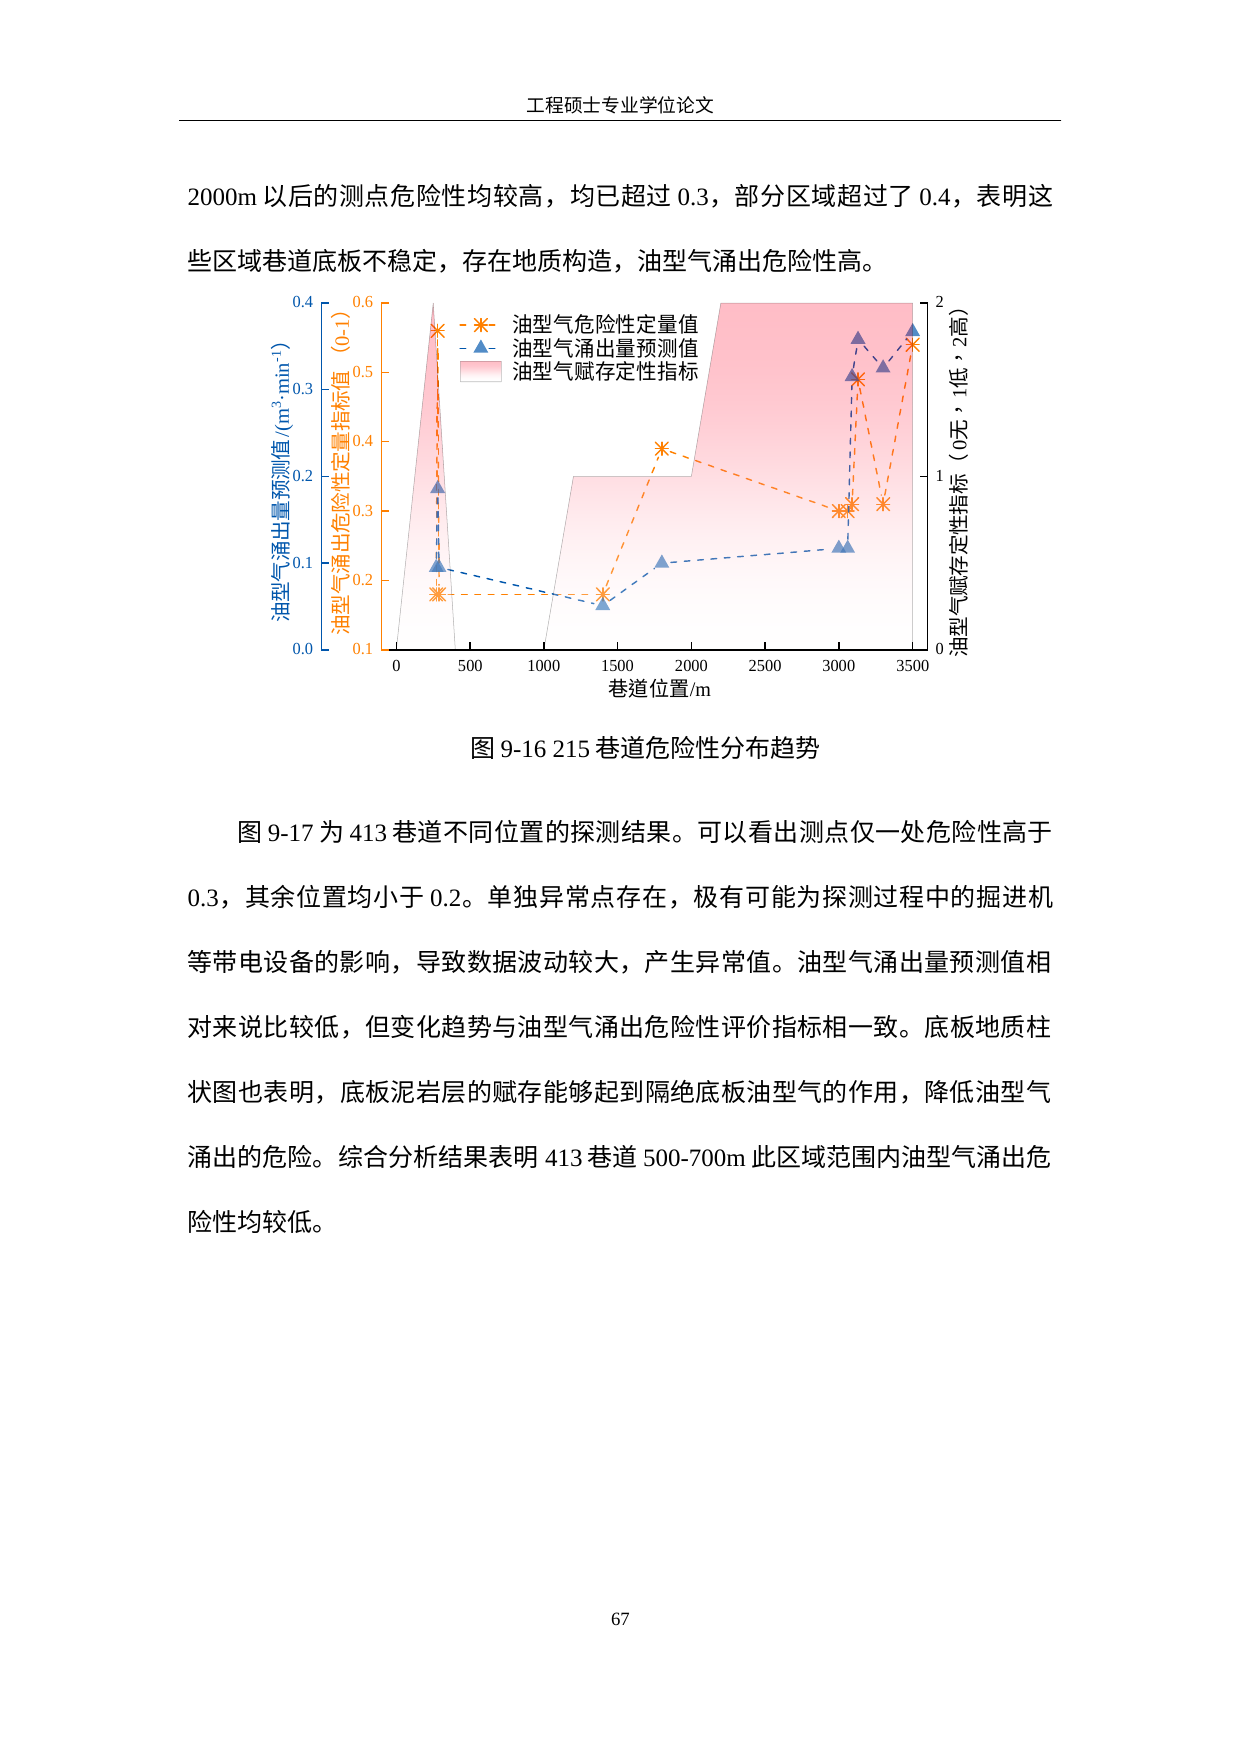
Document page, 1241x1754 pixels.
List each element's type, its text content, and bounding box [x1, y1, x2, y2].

text 图9-16 215巷道危险性分布趋势 [187, 714, 1053, 779]
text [187, 162, 1053, 292]
text 图9-17为413巷道不同位置的探测结果。可以看出测点仅一处危险性高于0.3，其余位置均小于0.2。单独异常点存在，极有可能为探测过程中的掘进机等带电设备的影响，导致数据波动较大，产生异常值。油型气涌出量预测值相对来说比较低，但变化趋势与油型气涌出危险性评价指标相一致。底板地质柱状图也表明，底板泥岩层的赋存能够起到隔绝底板油型气的作用，降低油型气涌出的危险。综合分析结果表明413巷道500-700m此区域范围内油型气涌出危险性均较低。 [187, 798, 1053, 1253]
